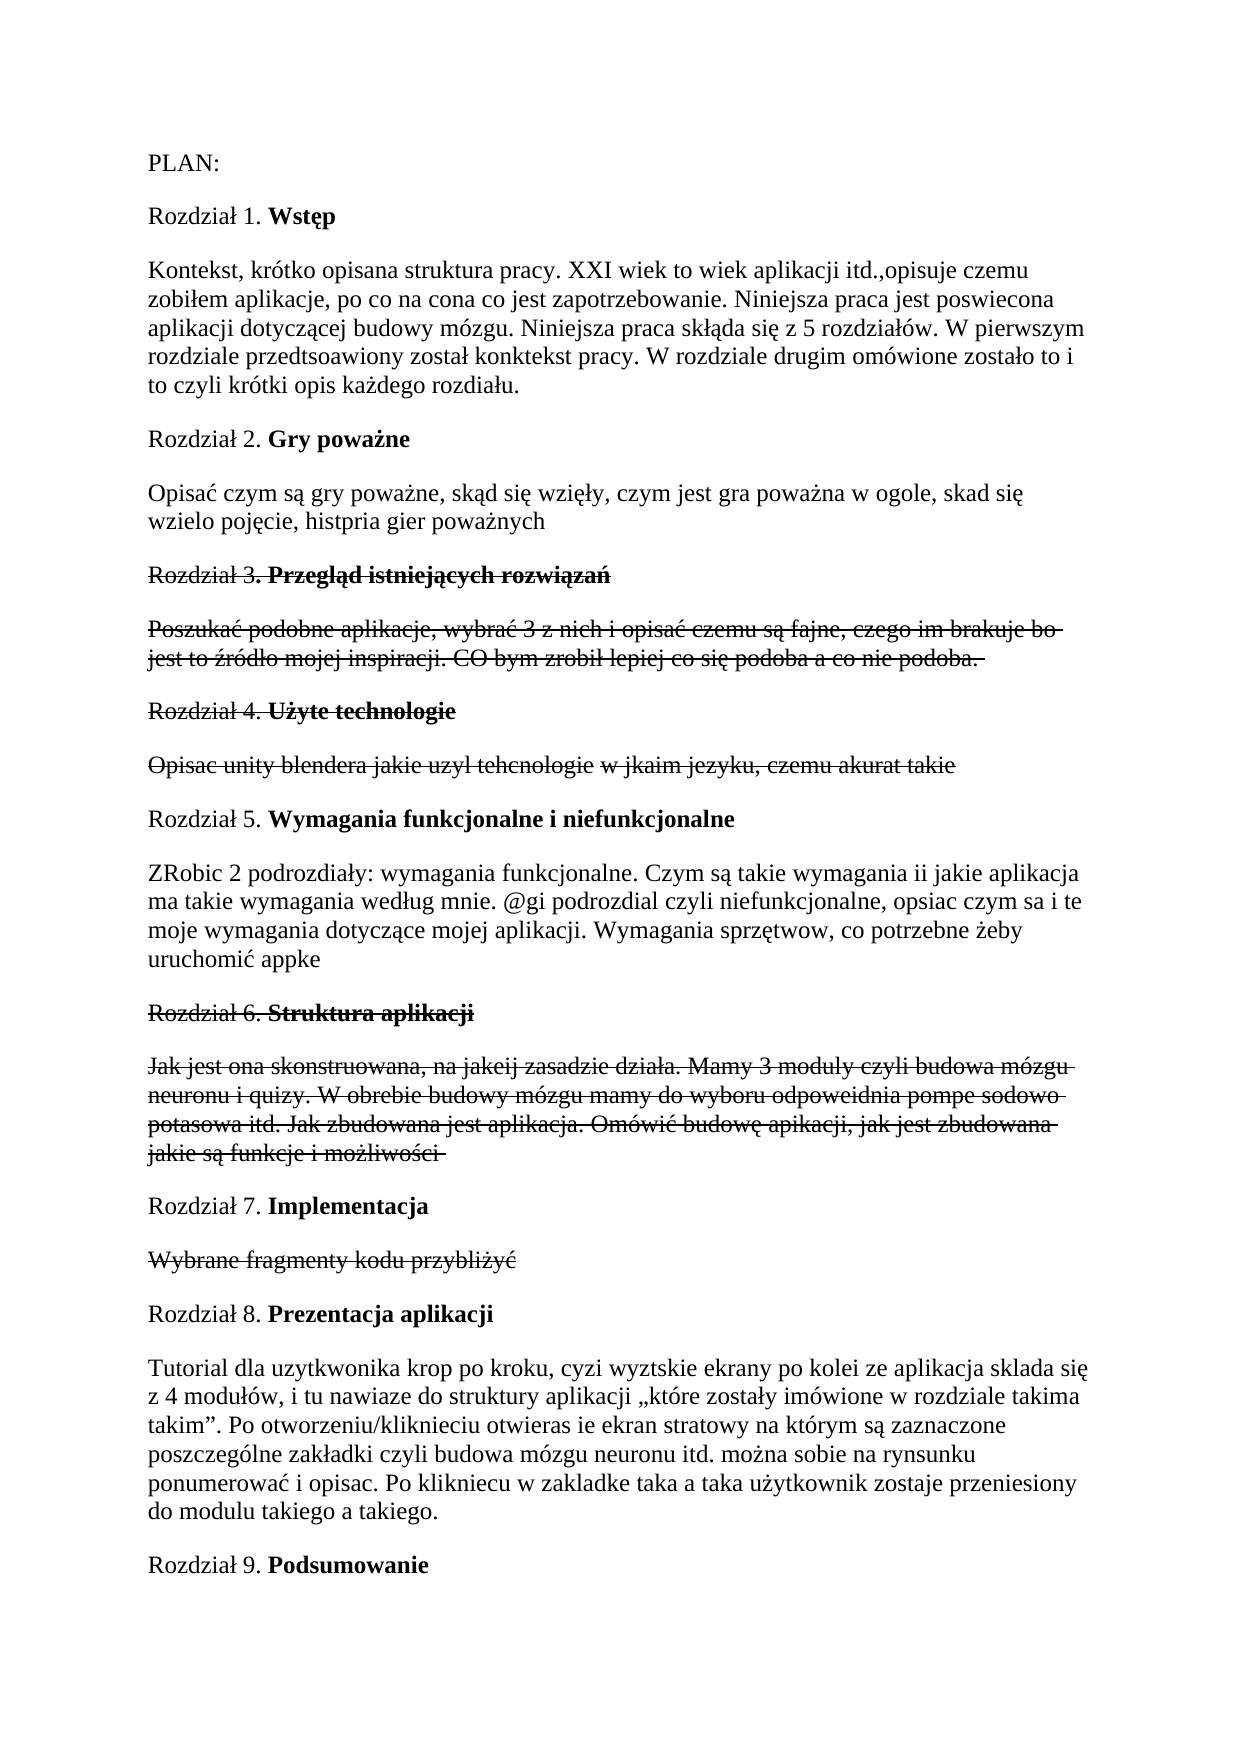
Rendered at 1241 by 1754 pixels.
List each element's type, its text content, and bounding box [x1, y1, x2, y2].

text Rozdział 5. Wymagania funkcjonalne i niefunkcjonalne [148, 804, 1093, 833]
text Opisać czym są gry poważne, skąd się wzięły, czym jest gra poważna w ogole, skad się wzielo pojęcie, histpria gier poważnych [148, 478, 1093, 535]
text ZRobic 2 podrozdiały: wymagania funkcjonalne. Czym są takie wymagania ii jakie aplikacja ma takie wymagania według mnie. @gi podrozdial czyli niefunkcjonalne, opsiac czym sa i te moje wymagania dotyczące mojej aplikacji. Wymagania sprzętwow, co potrzebne żeby uruchomić appke [148, 858, 1093, 973]
text Rozdział 9. Podsumowanie [148, 1550, 1093, 1579]
text Rozdział 7. Implementacja [148, 1191, 1093, 1220]
text Kontekst, krótko opisana struktura pracy. XXI wiek to wiek aplikacji itd.,opisuje czemu zobiłem aplikacje, po co na cona co jest zapotrzebowanie. Niniejsza praca jest poswiecona aplikacji dotyczącej budowy mózgu. Niniejsza praca skłąda się z 5 rozdziałów. W pierwszym rozdziale przedtsoawiony został konktekst pracy. W rozdziale drugim omówione zostało to i to czyli krótki opis każdego rozdiału. [148, 255, 1093, 399]
text Tutorial dla uzytkwonika krop po kroku, cyzi wyztskie ekrany po kolei ze aplikacja sklada się z 4 modułów, i tu nawiaze do struktury aplikacji „które zostały imówione w rozdziale takima takim”. Po otworzeniu/kliknieciu otwieras ie ekran stratowy na którym są zaznaczone poszczególne zakładki czyli budowa mózgu neuronu itd. można sobie na rynsunku ponumerować i opisac. Po klikniecu w zakladke taka a taka użytkownik zostaje przeniesiony do modulu takiego a takiego. [148, 1353, 1093, 1525]
text Rozdział 8. Prezentacja aplikacji [148, 1299, 1093, 1328]
text PLAN: [148, 148, 1093, 176]
text Poszukać podobne aplikacje, wybrać 3 z nich i opisać czemu są fajne, czego im brakuje bo jest to źródło mojej inspiracji. CO bym zrobił lepiej co się podoba a co nie podoba. [148, 614, 1093, 671]
text Rozdział 6. Struktura aplikacji [148, 998, 1093, 1026]
text Rozdział 4. Użyte technologie [148, 696, 1093, 725]
text Rozdział 2. Gry poważne [148, 424, 1093, 453]
text Opisac unity blendera jakie uzyl tehcnologie w jkaim jezyku, czemu akurat takie [148, 750, 1093, 779]
text Wybrane fragmenty kodu przybliżyć [148, 1245, 1093, 1274]
text Rozdział 3. Przegląd istniejących rozwiązań [148, 560, 1093, 589]
text Jak jest ona skonstruowana, na jakeij zasadzie działa. Mamy 3 moduly czyli budowa mózgu neuronu i quizy. W obrebie budowy mózgu mamy do wyboru odpoweidnia pompe sodowo potasowa itd. Jak zbudowana jest aplikacja. Omówić budowę apikacji, jak jest zbudowana jakie są funkcje i możliwości [148, 1051, 1093, 1166]
text Rozdział 1. Wstęp [148, 201, 1093, 230]
